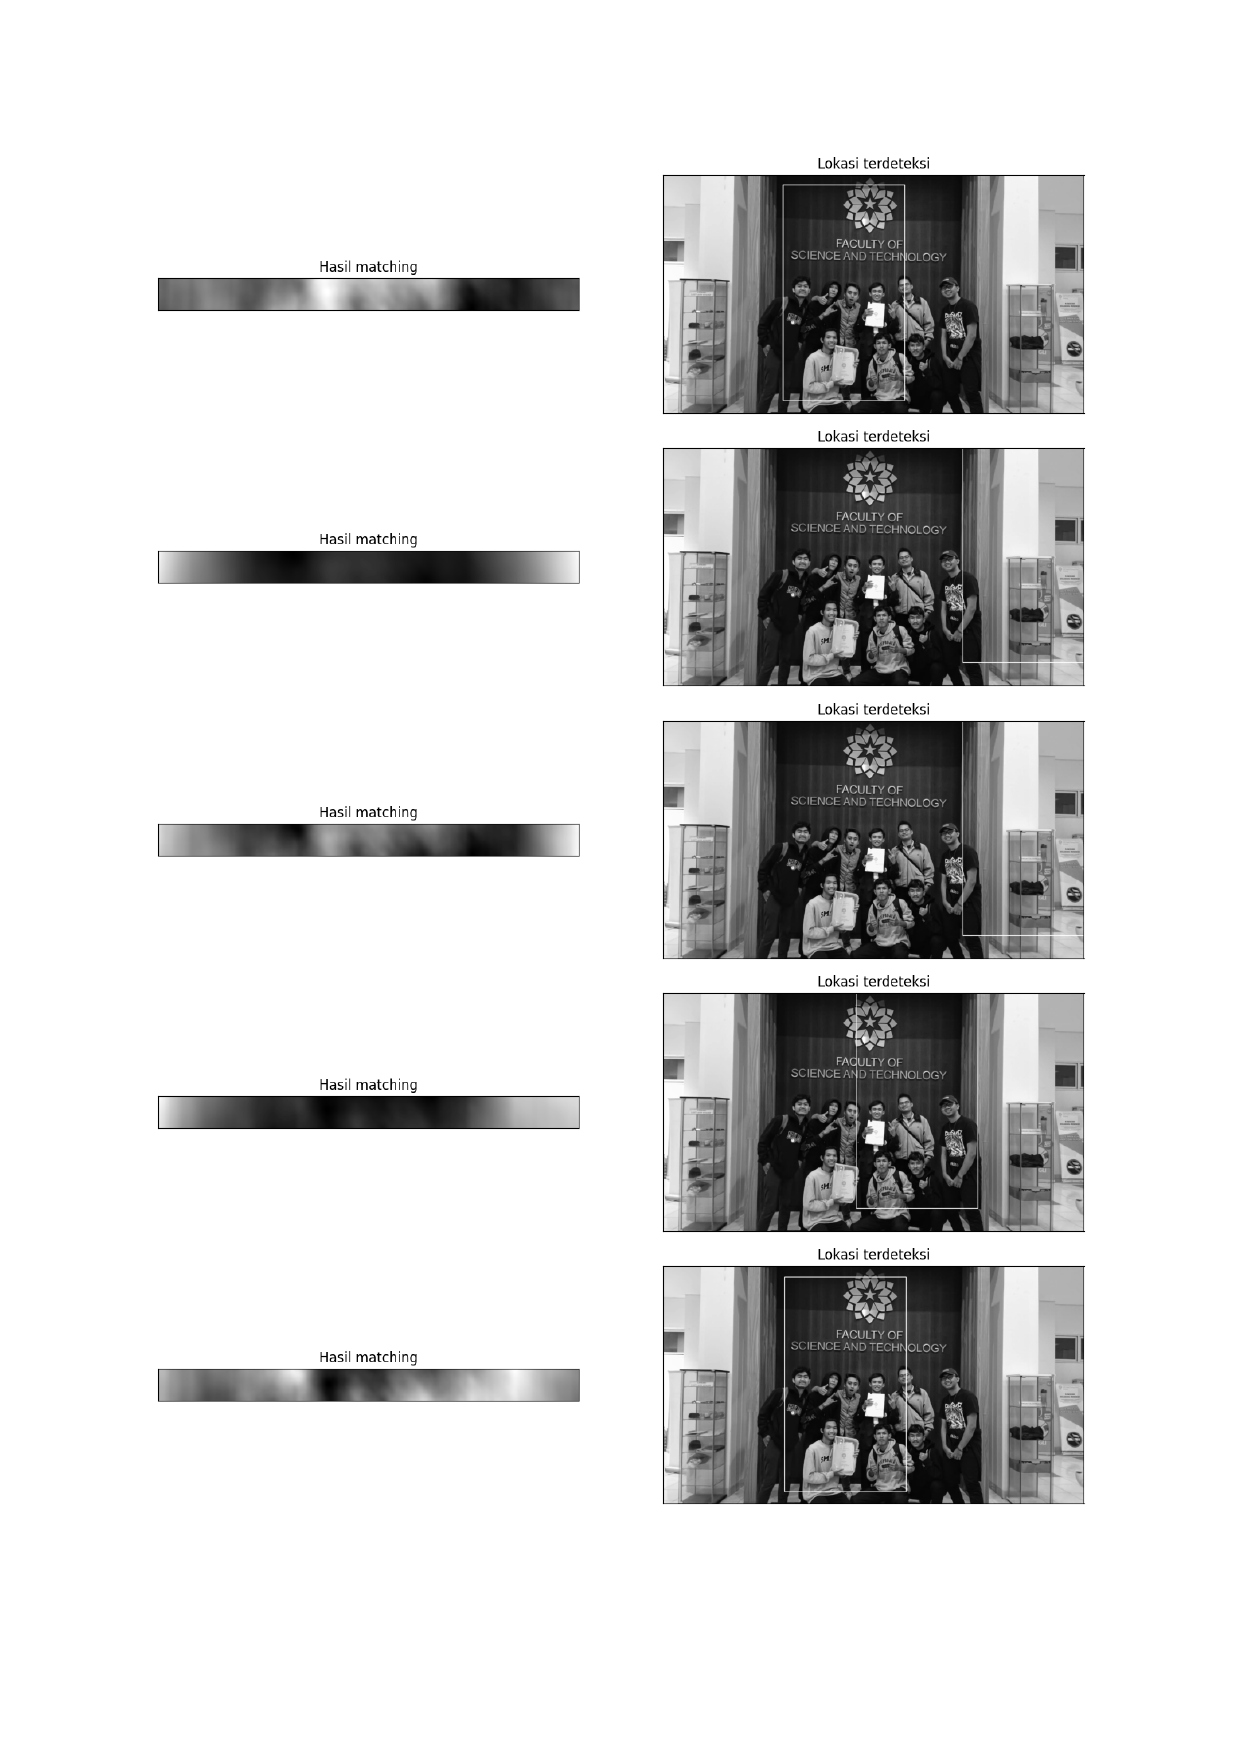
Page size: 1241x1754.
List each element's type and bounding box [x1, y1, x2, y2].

picture [150, 422, 1091, 693]
picture [150, 695, 1091, 966]
picture [150, 150, 1091, 421]
picture [150, 1240, 1091, 1511]
picture [150, 967, 1091, 1239]
